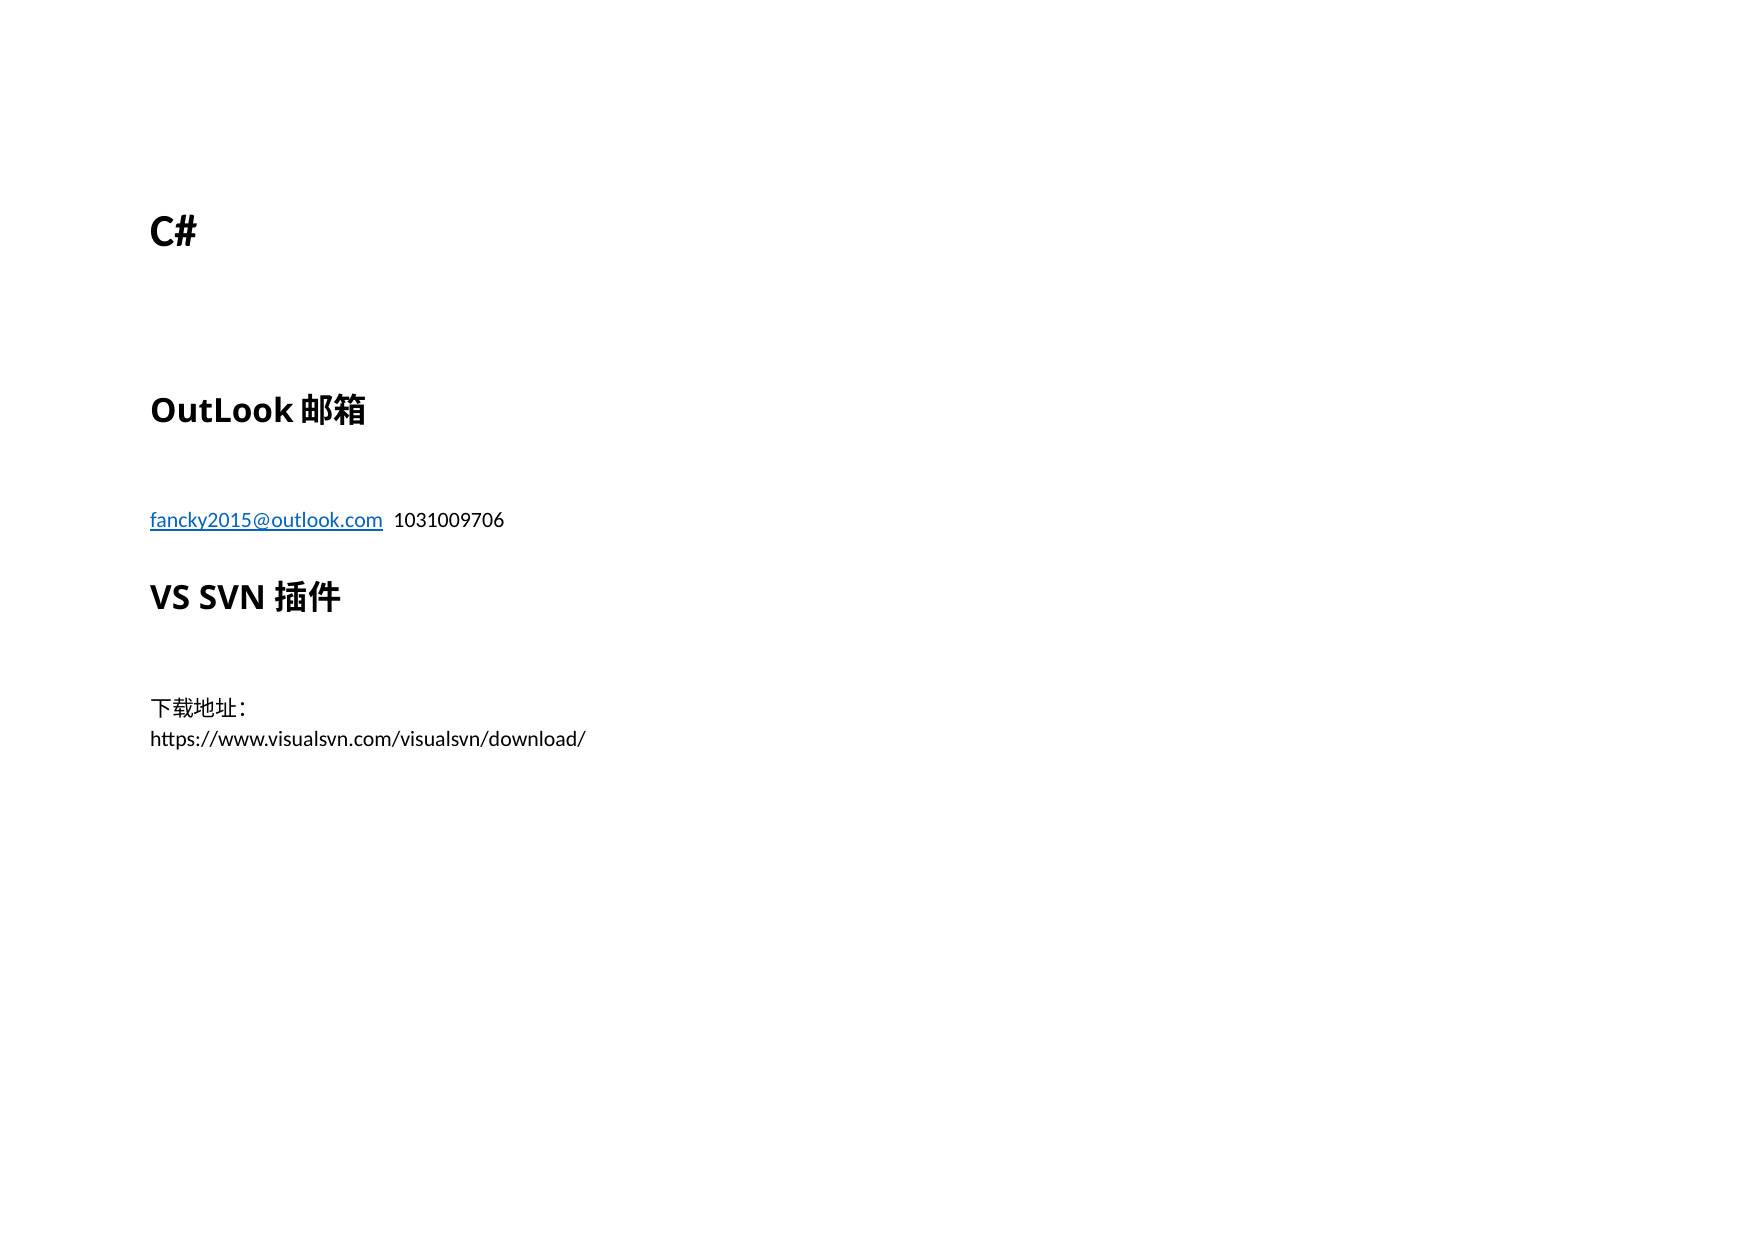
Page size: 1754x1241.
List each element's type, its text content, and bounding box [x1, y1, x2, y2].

text 下载地址： [150, 690, 1604, 723]
subtitle OutLook邮箱 [150, 376, 1604, 441]
text https://www.visualsvn.com/visualsvn/download/ [150, 723, 1604, 755]
text fancky2015@outlook.com 1031009706 [150, 503, 1604, 536]
subtitle VS SVN 插件 [150, 563, 1604, 628]
subtitle C# [150, 198, 1604, 263]
